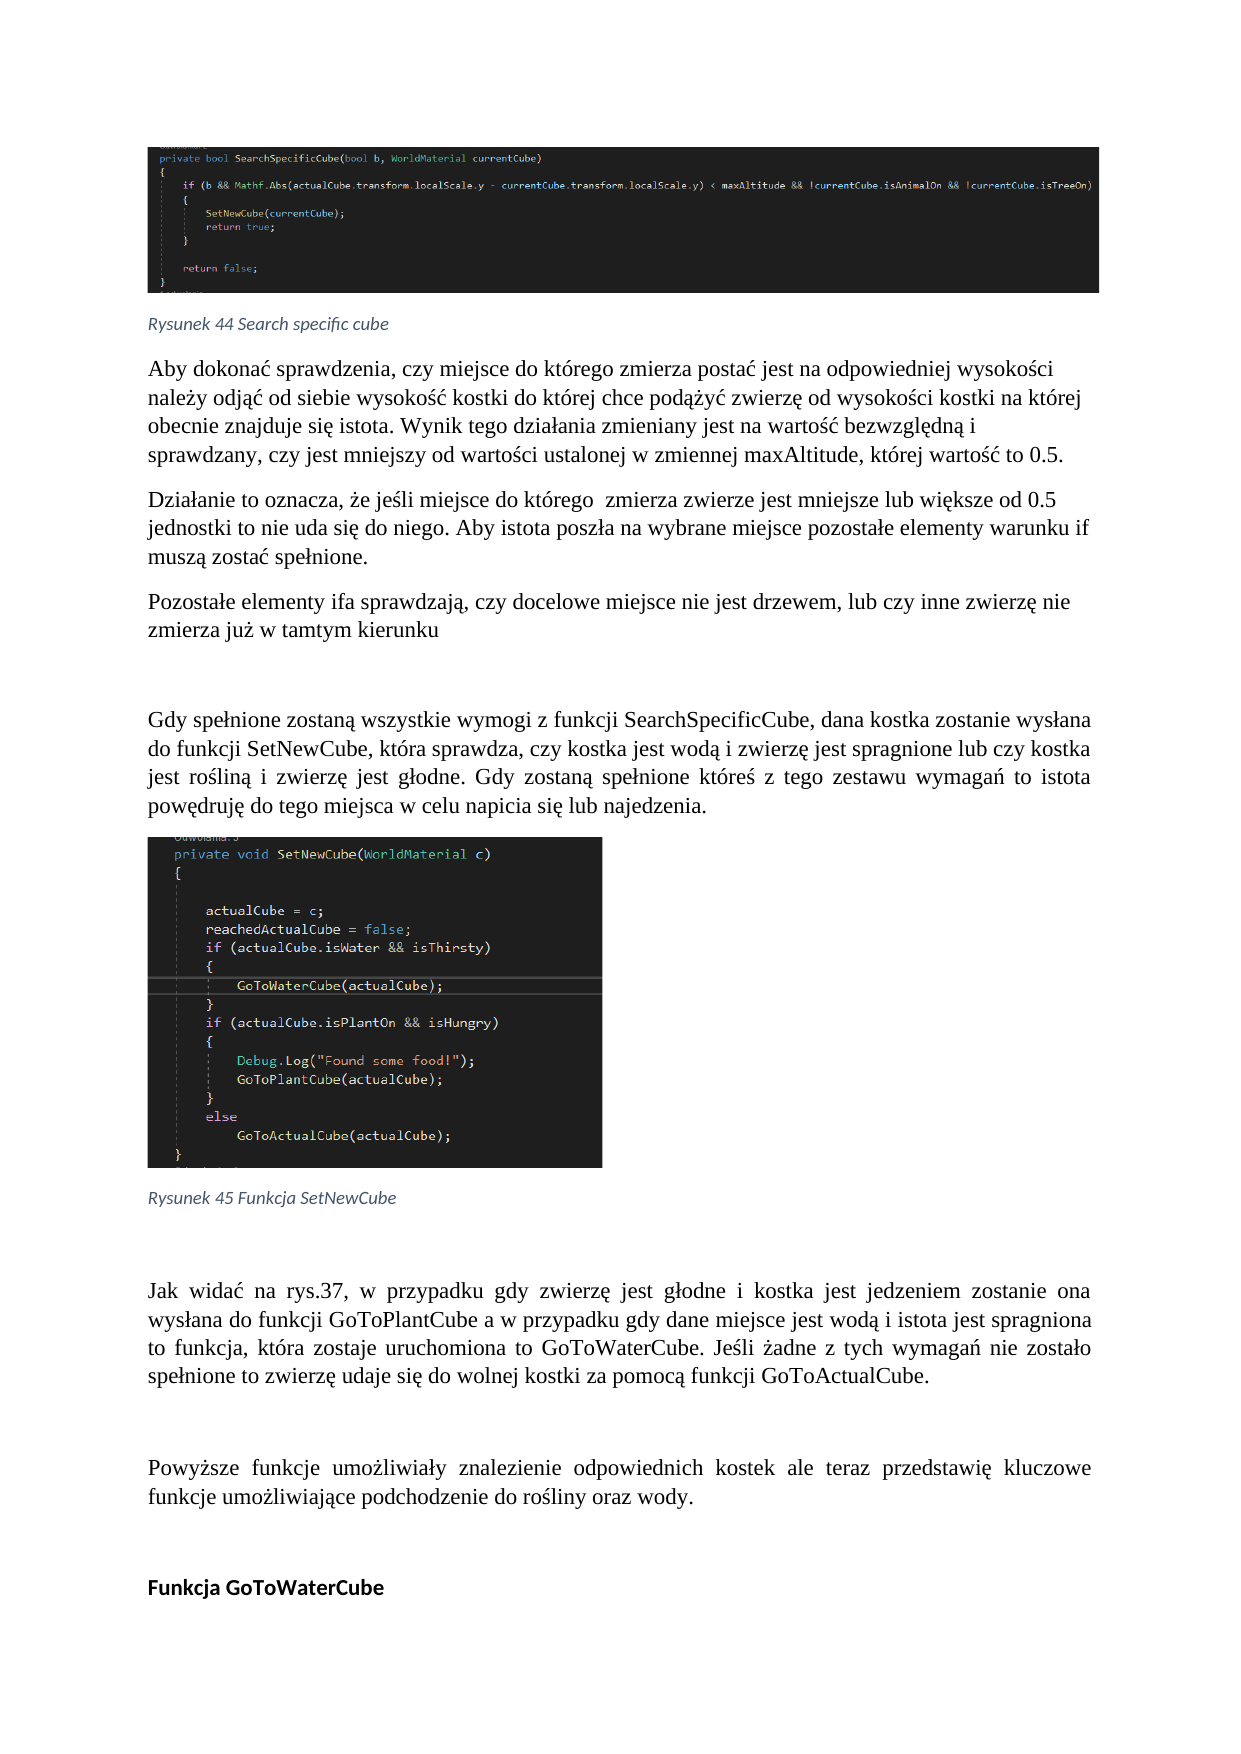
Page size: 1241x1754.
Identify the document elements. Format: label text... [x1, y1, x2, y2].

text Gdy spełnione zostaną wszystkie wymogi z funkcji SearchSpecificCube, dana kostka zostanie wysłana do funkcji SetNewCube, która sprawdza, czy kostka jest wodą i zwierzę jest spragnione lub czy kostka jest rośliną i zwierzę jest głodne. Gdy zostaną spełnione któreś z tego zestawu wymagań to istota powędruję do tego miejsca w celu napicia się lub najedzenia. [148, 707, 1093, 818]
text Aby dokonać sprawdzenia, czy miejsce do którego zmierza postać jest na odpowiedniej wysokości należy odjąć od siebie wysokość kostki do której chce podążyć zwierzę od wysokości kostki na której obecnie znajduje się istota. Wynik tego działania zmieniany jest na wartość bezwzględną i sprawdzany, czy jest mniejszy od wartości ustalonej w zmiennej maxAltitude, której wartość to 0.5. [148, 356, 1093, 467]
text Funkcja GoToWaterCube [148, 1573, 1093, 1601]
picture [147, 147, 1100, 293]
text Jak widać na rys.37, w przypadku gdy zwierzę jest głodne i kostka jest jedzeniem zostanie ona wysłana do funkcji GoToPlantCube a w przypadku gdy dane miejsce jest wodą i istota jest spragniona to funkcja, która zostaje uruchomiona to GoToWaterCube. Jeśli żadne z tych wymagań nie zostało spełnione to zwierzę udaje się do wolnej kostki za pomocą funkcji GoToActualCube. [148, 1277, 1093, 1389]
text Powyższe funkcje umożliwiały znalezienie odpowiednich kostek ale teraz przedstawię kluczowe funkcje umożliwiające podchodzenie do rośliny oraz wody. [148, 1454, 1093, 1509]
text Działanie to oznacza, że jeśli miejsce do którego zmierza zwierze jest mniejsze lub większe od 0.5 jednostki to nie uda się do niego. Aby istota poszła na wybrane miejsce pozostałe elementy warunku if muszą zostać spełnione. [148, 486, 1093, 569]
text Pozostałe elementy ifa sprawdzają, czy docelowe miejsce nie jest drzewem, lub czy inne zwierzę nie zmierza już w tamtym kierunku [148, 588, 1093, 643]
picture [147, 837, 603, 1168]
